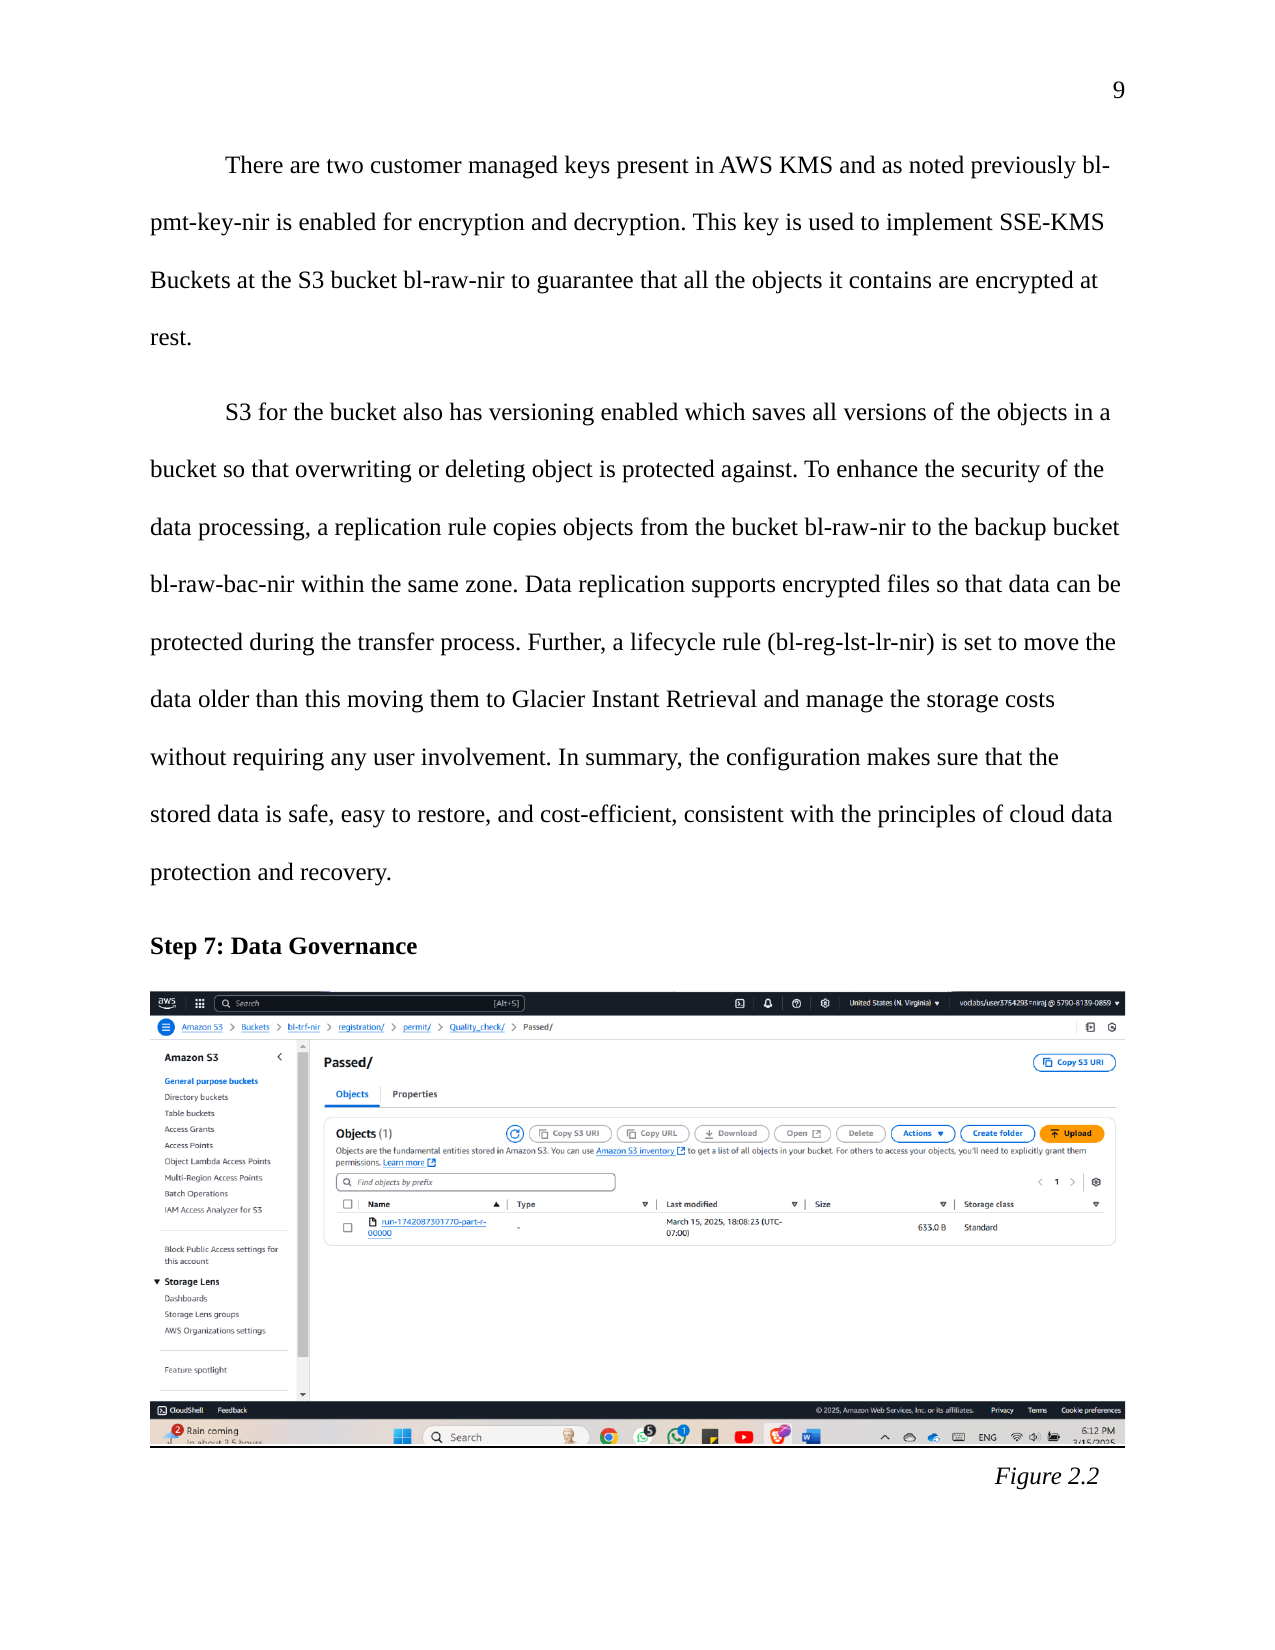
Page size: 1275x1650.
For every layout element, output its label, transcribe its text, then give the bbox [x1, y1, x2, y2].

text There are two customer managed keys present in AWS KMS and as noted previously bl-pmt-key-nir is enabled for encryption and decryption. This key is used to implement SSE-KMS Buckets at the S3 bucket bl-raw-nir to guarantee that all the objects it contains are encrypted at rest. [150, 150, 1125, 351]
picture [150, 988, 1125, 1444]
text Step 7: Data Governance [150, 931, 1125, 988]
text S3 for the bucket also has versioning enabled which saves all versions of the objects in a bucket so that overwriting or deleting object is protected against. To enhance the security of the data processing, a replication rule copies objects from the bucket bl-raw-nir to the backup bucket bl-raw-bac-nir within the same zone. Data replication supports encrypted files so that data can be protected during the transfer process. Further, a lifecycle rule (bl-reg-lst-lr-nir) is set to move the data older than this moving them to Glacier Instant Retrieval and manage the storage costs without requiring any user involvement. In summary, the configuration makes sure that the stored data is safe, easy to restore, and cost-efficient, consistent with the principles of cloud data protection and recovery. [150, 397, 1125, 885]
